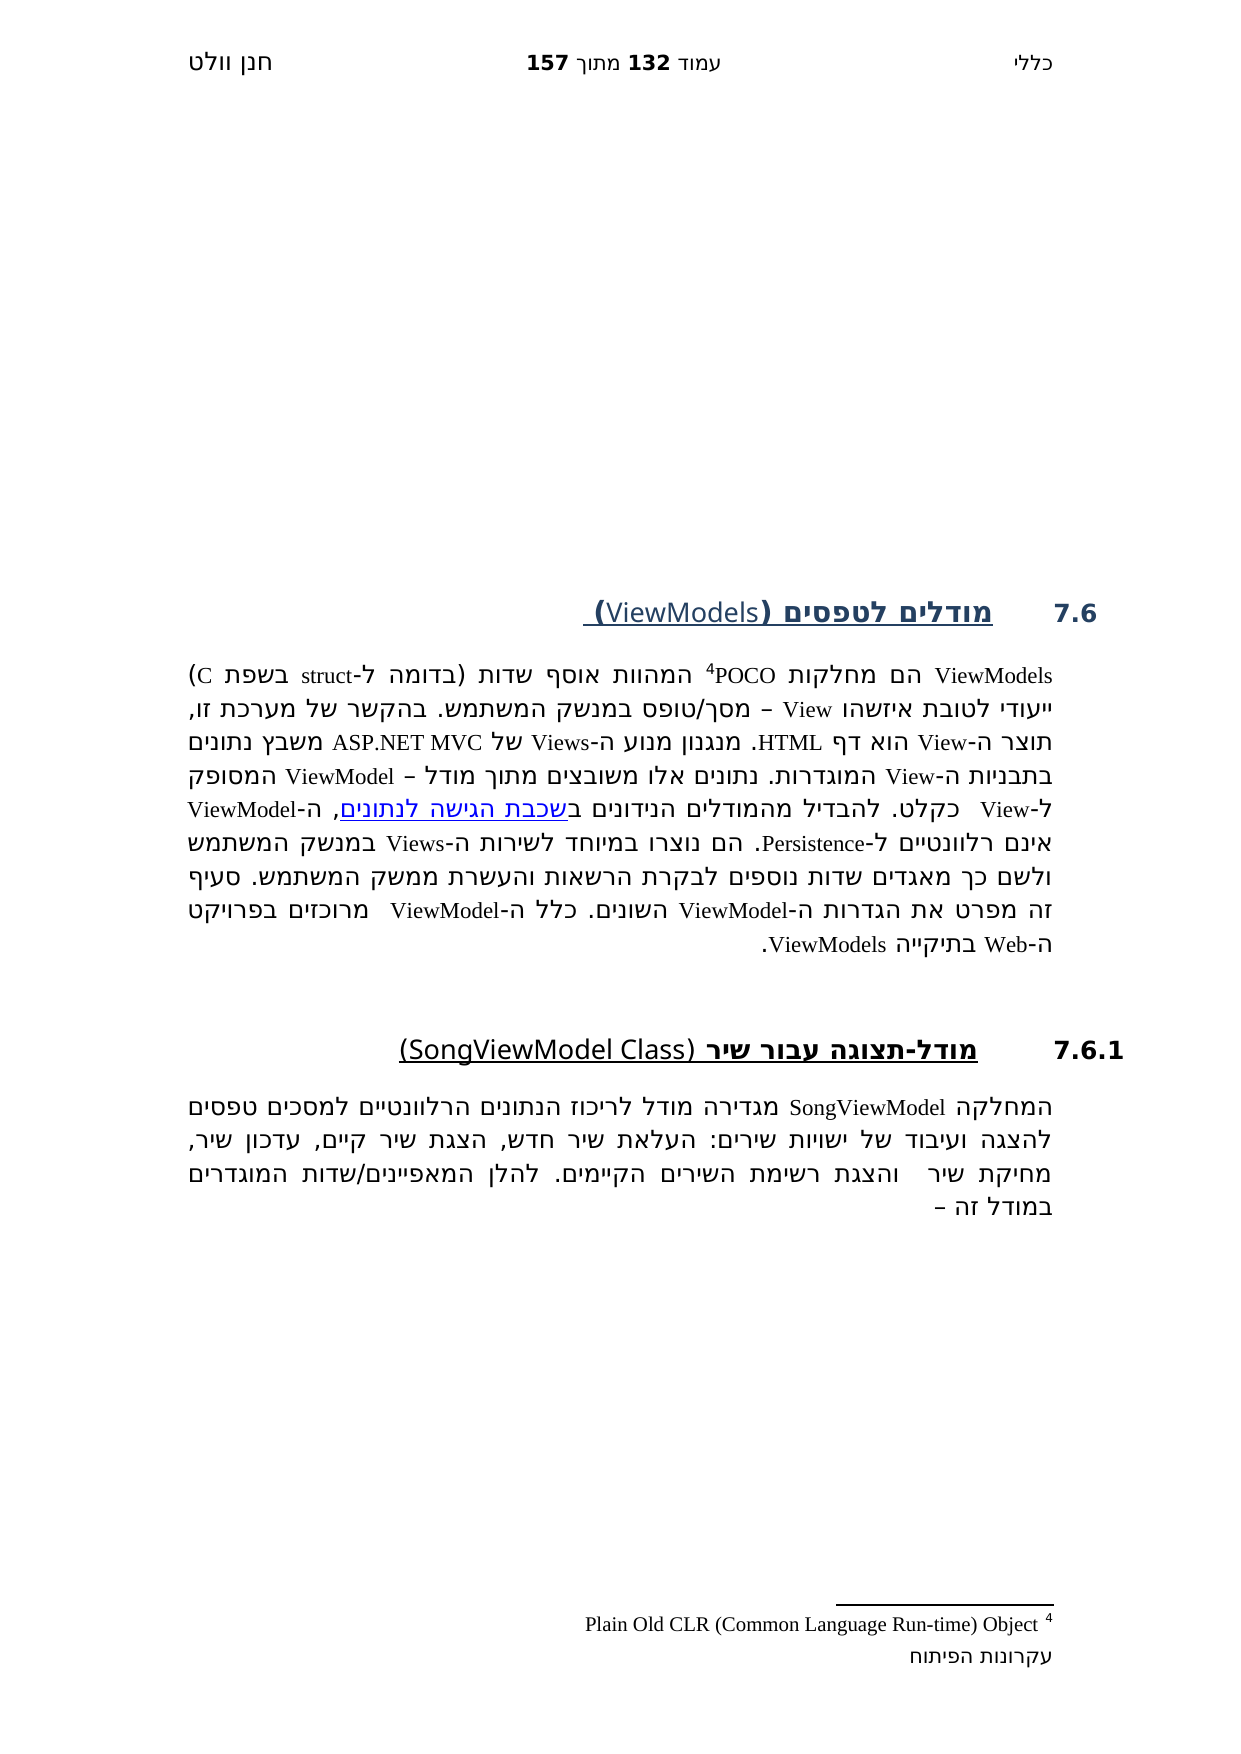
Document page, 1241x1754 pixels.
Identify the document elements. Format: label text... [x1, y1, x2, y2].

text המחלקה SongViewModel מגדירה מודל לריכוז הנתונים הרלוונטיים למסכים טפסים להצגה ועיבוד של ישויות שירים: העלאת שיר חדש, הצגת שיר קיים, עדכון שיר, מחיקת שיר והצגת רשימת השירים הקיימים. להלן המאפיינים/שדות המוגדרים במודל זה – [187, 1092, 1053, 1222]
subtitle מודלים לטפסים (ViewModels) [187, 593, 1053, 630]
subtitle מודל-תצוגה עבור שיר (SongViewModel Class) [187, 1030, 1053, 1067]
text ViewModels הם מחלקות POCO המהוות אוסף שדות (בדומה ל-struct בשפת C) ייעודי לטובת איזשהו View – מסך/טופס במנשק המשתמש. בהקשר של מערכת זו, תוצר ה-View הוא דף HTML. מנגנון מנוע ה-Views של ASP.NET MVC משבץ נתונים בתבניות ה-View המוגדרות. נתונים אלו משובצים מתוך מודל – ViewModel המסופק ל-View כקלט. להבדיל מהמודלים הנידונים בשכבת הגישה לנתונים, ה-ViewModel אינם רלוונטיים ל-Persistence. הם נוצרו במיוחד לשירות ה-Views במנשק המשתמש ולשם כך מאגדים שדות נוספים לבקרת הרשאות והעשרת ממשק המשתמש. סעיף זה מפרט את הגדרות ה-ViewModel השונים. כלל ה-ViewModel מרוכזים בפרויקט ה-Web בתיקייה ViewModels. [187, 661, 1053, 958]
